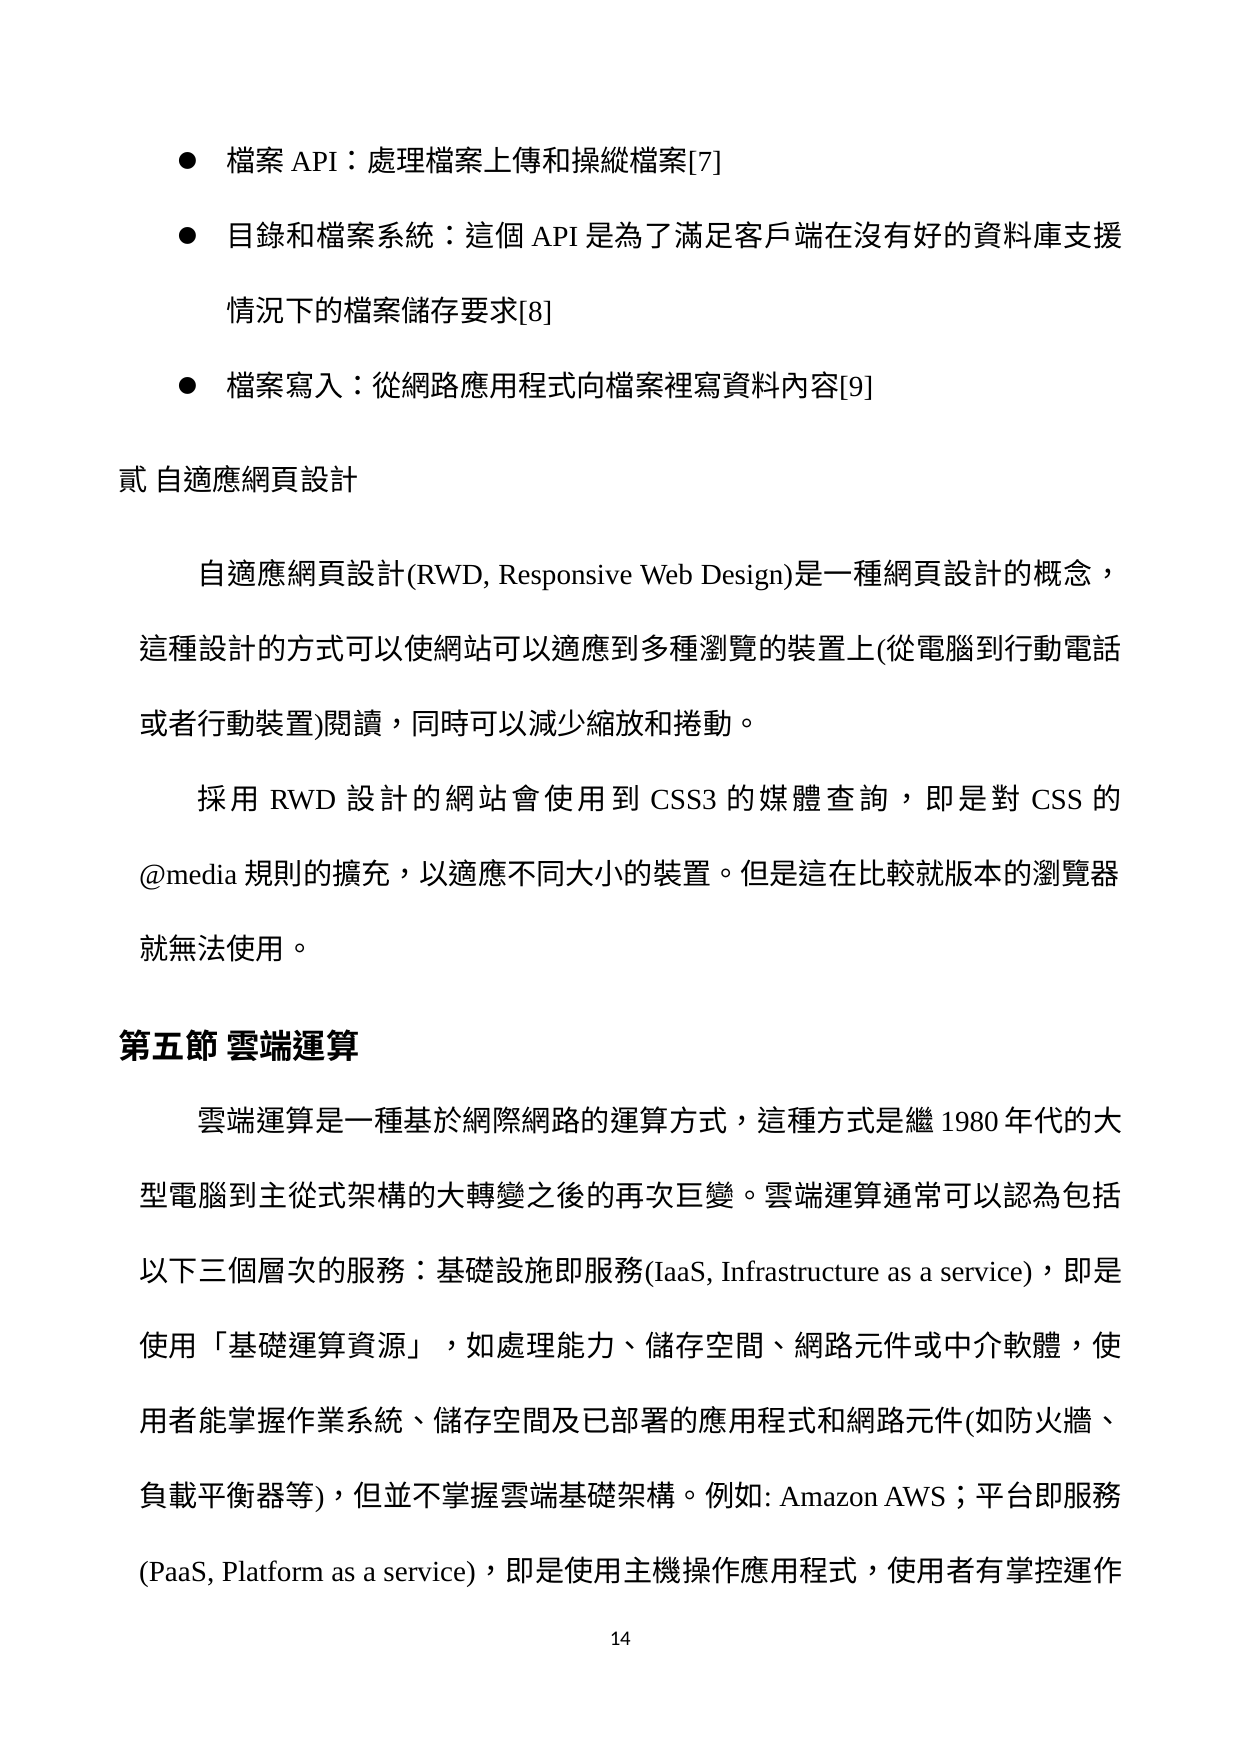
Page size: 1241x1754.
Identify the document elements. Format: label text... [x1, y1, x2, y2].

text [139, 1082, 1122, 1607]
text 自適應網頁設計(RWD, Responsive Web Design)是一種網頁設計的概念，這種設計的方式可以使網站可以適應到多種瀏覽的裝置上(從電腦到行動電話或者行動裝置)閱讀，同時可以減少縮放和捲動。 [139, 534, 1122, 759]
subtitle 雲端運算 [118, 1007, 1122, 1082]
list 檔案寫入：從網路應用程式向檔案裡寫資料內容[9] [176, 347, 1122, 422]
subtitle 自適應網頁設計 [118, 440, 1122, 515]
text 採用RWD設計的網站會使用到CSS3的媒體查詢，即是對CSS的 @media 規則的擴充，以適應不同大小的裝置。但是這在比較就版本的瀏覽器就無法使用。 [139, 759, 1122, 984]
list 目錄和檔案系統：這個API是為了滿足客戶端在沒有好的資料庫支援情況下的檔案儲存要求[8] [176, 197, 1122, 347]
list 檔案API：處理檔案上傳和操縱檔案[7] [176, 122, 1122, 197]
